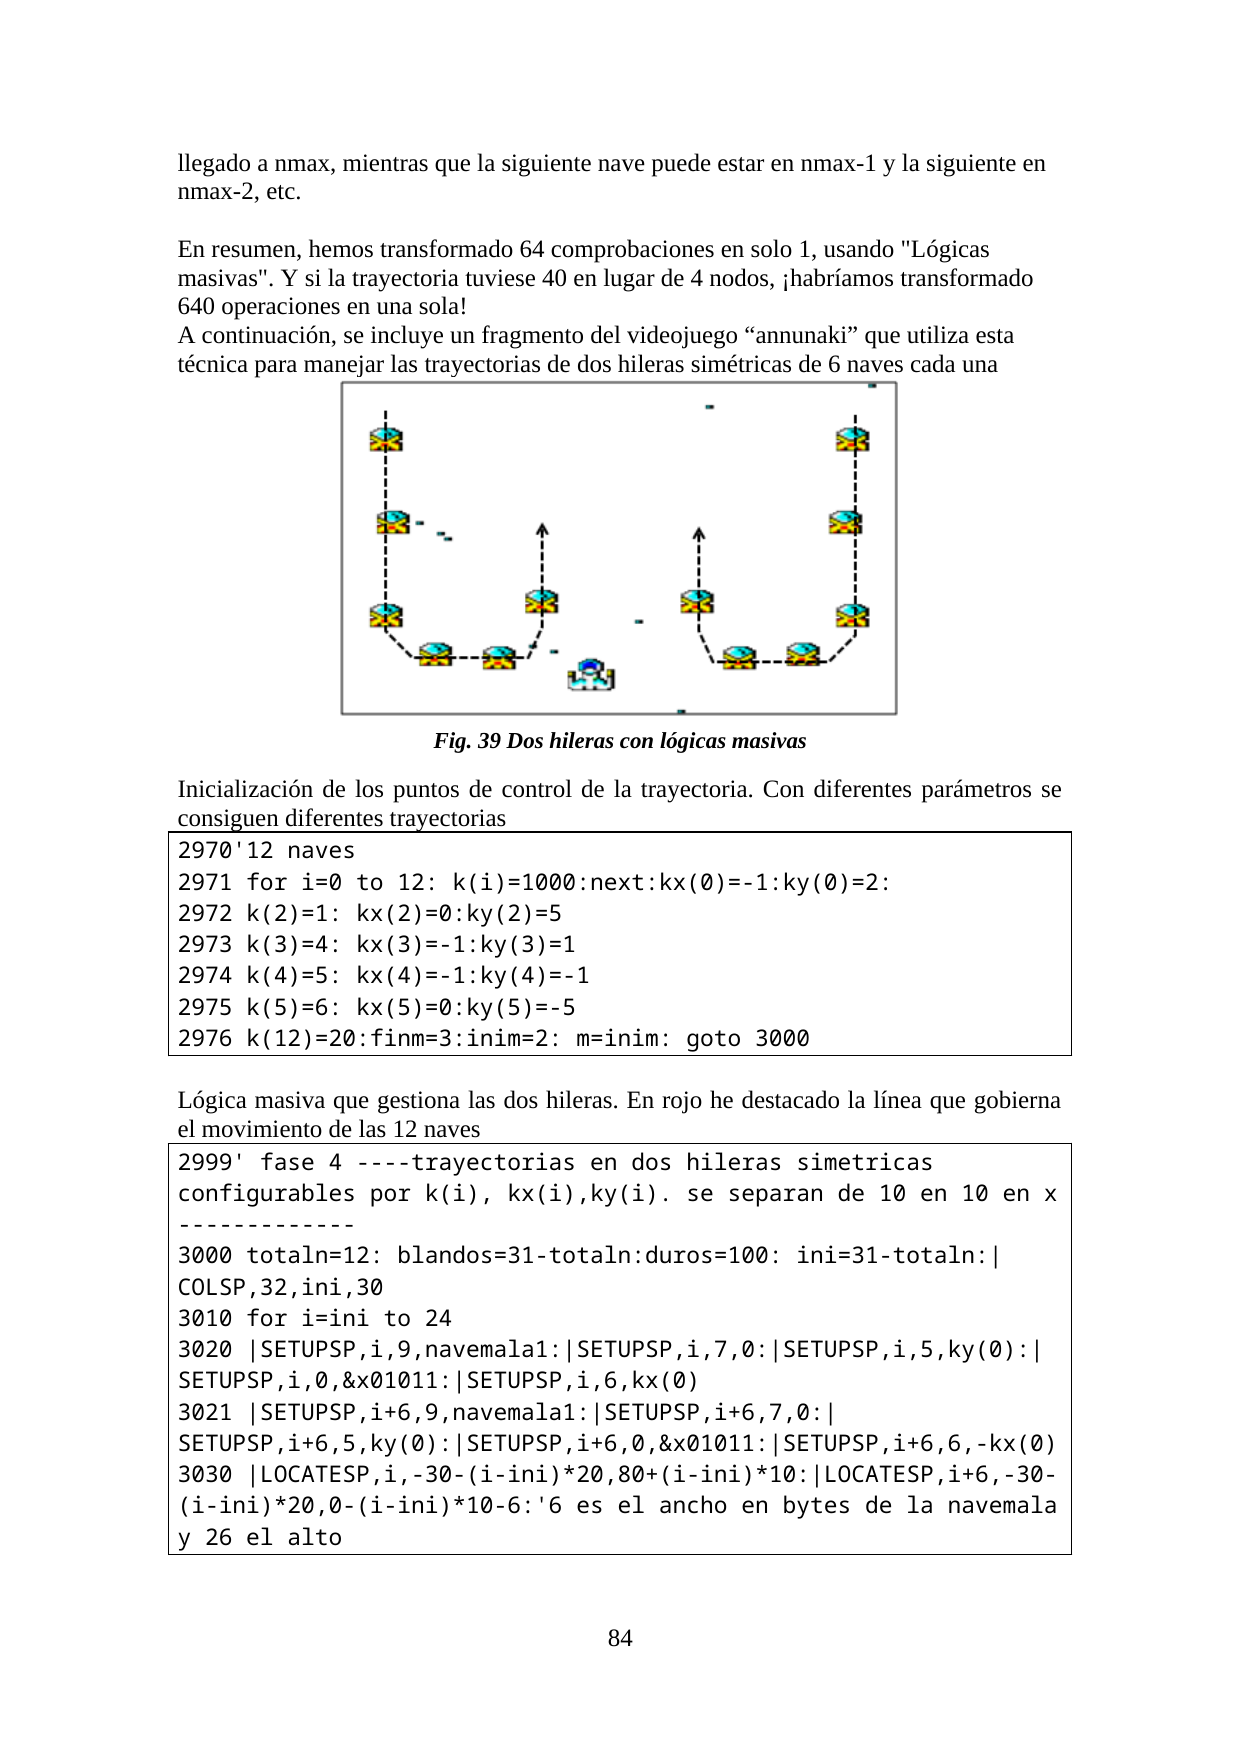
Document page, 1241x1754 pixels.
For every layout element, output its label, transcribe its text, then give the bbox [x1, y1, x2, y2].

text 2971 for i=0 to 12: k(i)=1000:next:kx(0)=-1:ky(0)=2: [177, 866, 1063, 897]
text 2975 k(5)=6: kx(5)=0:ky(5)=-5 [177, 991, 1063, 1019]
text 3010 for i=ini to 24 [177, 1302, 1063, 1333]
text Lógica masiva que gestiona las dos hileras. En rojo he destacado la línea que gobierna el movimiento de las 12 naves [177, 1085, 1063, 1143]
text 3030 |LOCATESP,i,-30-(i-ini)*20,80+(i-ini)*10:|LOCATESP,i+6,-30-(i-ini)*20,0-(i-ini)*10-6:'6 es el ancho en bytes de la navemala y 26 el alto [169, 1455, 1071, 1554]
text 2970'12 naves [169, 833, 1071, 866]
text 3000 totaln=12: blandos=31-totaln:duros=100: ini=31-totaln:|COLSP,32,ini,30 [177, 1239, 1063, 1302]
text 3020 |SETUPSP,i,9,navemala1:|SETUPSP,i,7,0:|SETUPSP,i,5,ky(0):|SETUPSP,i,0,&x01011:|SETUPSP,i,6,kx(0) [177, 1333, 1063, 1396]
text A continuación, se incluye un fragmento del videojuego “annunaki” que utiliza esta técnica para manejar las trayectorias de dos hileras simétricas de 6 naves cada una [177, 320, 1063, 378]
text 3021 |SETUPSP,i+6,9,navemala1:|SETUPSP,i+6,7,0:|SETUPSP,i+6,5,ky(0):|SETUPSP,i+6,0,&x01011:|SETUPSP,i+6,6,-kx(0) [177, 1396, 1063, 1455]
text 2974 k(4)=5: kx(4)=-1:ky(4)=-1 [177, 959, 1063, 991]
text Inicialización de los puntos de control de la trayectoria. Con diferentes parámetros se consiguen diferentes trayectorias [177, 774, 1063, 831]
text 2972 k(2)=1: kx(2)=0:ky(2)=5 [177, 897, 1063, 928]
text 2973 k(3)=4: kx(3)=-1:ky(3)=1 [177, 928, 1063, 959]
text 2999' fase 4 ----trayectorias en dos hileras simetricas configurables por k(i), kx(i),ky(i). se separan de 10 en 10 en x ------------- [169, 1144, 1071, 1239]
text 2976 k(12)=20:finm=3:inim=2: m=inim: goto 3000 [169, 1019, 1071, 1055]
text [177, 148, 1063, 320]
picture [335, 377, 905, 727]
text Fig. 39 Dos hileras con lógicas masivas [177, 727, 1063, 753]
